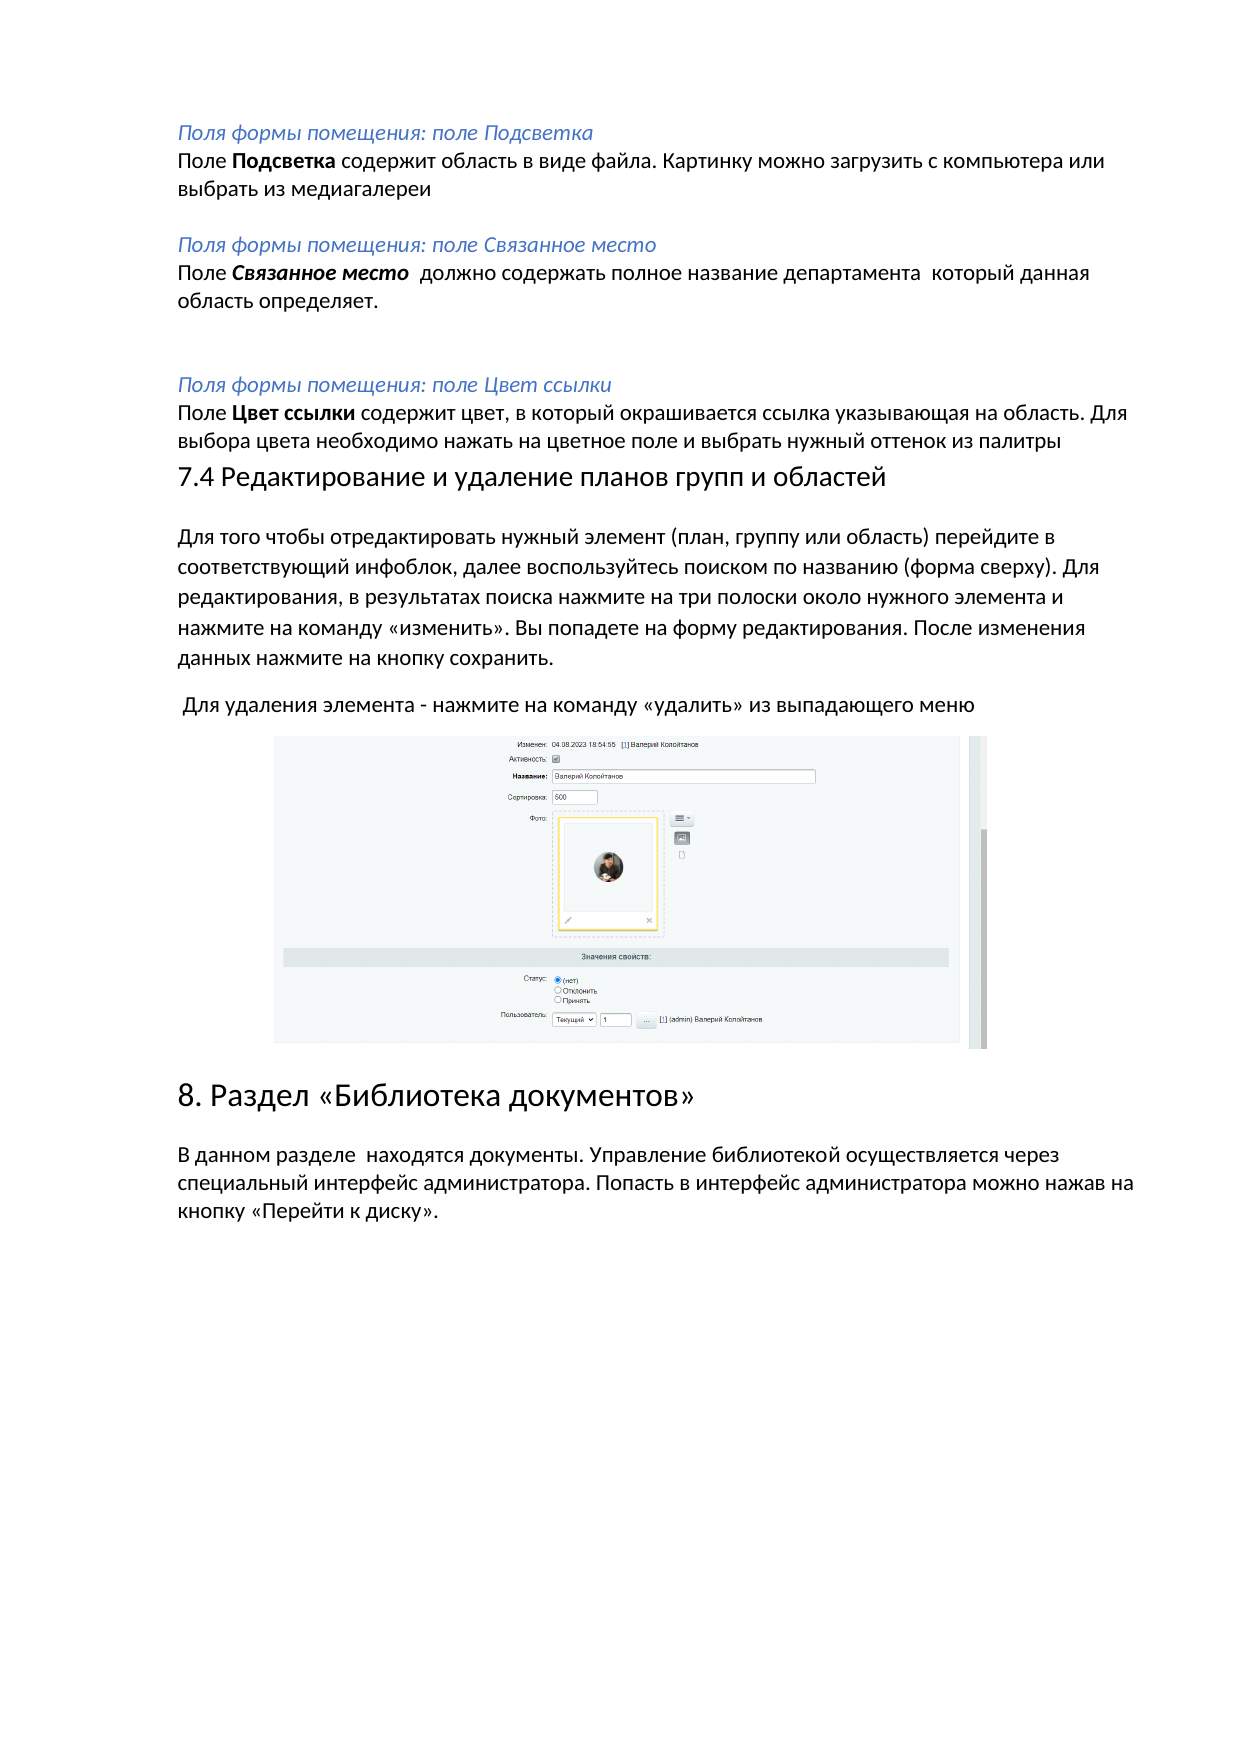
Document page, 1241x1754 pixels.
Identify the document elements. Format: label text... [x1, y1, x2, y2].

text В данном разделе находятся документы. Управление библиотекой осуществляется через специальный интерфейс администратора. Попасть в интерфейс администратора можно нажав на кнопку «Перейти к диску». [177, 1140, 1152, 1224]
text Поля формы помещения: поле Цвет ссылки [177, 370, 1152, 398]
text Поля формы помещения: поле Связанное место [177, 230, 1152, 258]
text Для удаления элемента - нажмите на команду «удалить» из выпадающего меню [177, 690, 1152, 718]
text Для того чтобы отредактировать нужный элемент (план, группу или область) перейдите в соответствующий инфоблок, далее воспользуйтесь поиском по названию (форма сверху). Для редактирования, в результатах поиска нажмите на три полоски около нужного элемента и нажмите на команду «изменить». Вы попадете на форму редактирования. После изменения данных нажмите на кнопку сохранить. [177, 522, 1152, 671]
picture [273, 736, 987, 1049]
text Поле Связанное место должно содержать полное название департамента который данная область определяет. [177, 258, 1152, 314]
text 8. Раздел «Библиотека документов» [177, 1074, 1152, 1115]
text 7.4 Редактирование и удаление планов групп и областей [177, 458, 1152, 494]
text Поле Цвет ссылки содержит цвет, в который окрашивается ссылка указывающая на область. Для выбора цвета необходимо нажать на цветное поле и выбрать нужный оттенок из палитры [177, 398, 1152, 454]
text Поле Подсветка содержит область в виде файла. Картинку можно загрузить с компьютера или выбрать из медиагалереи [177, 146, 1152, 202]
text Поля формы помещения: поле Подсветка [177, 118, 1152, 146]
